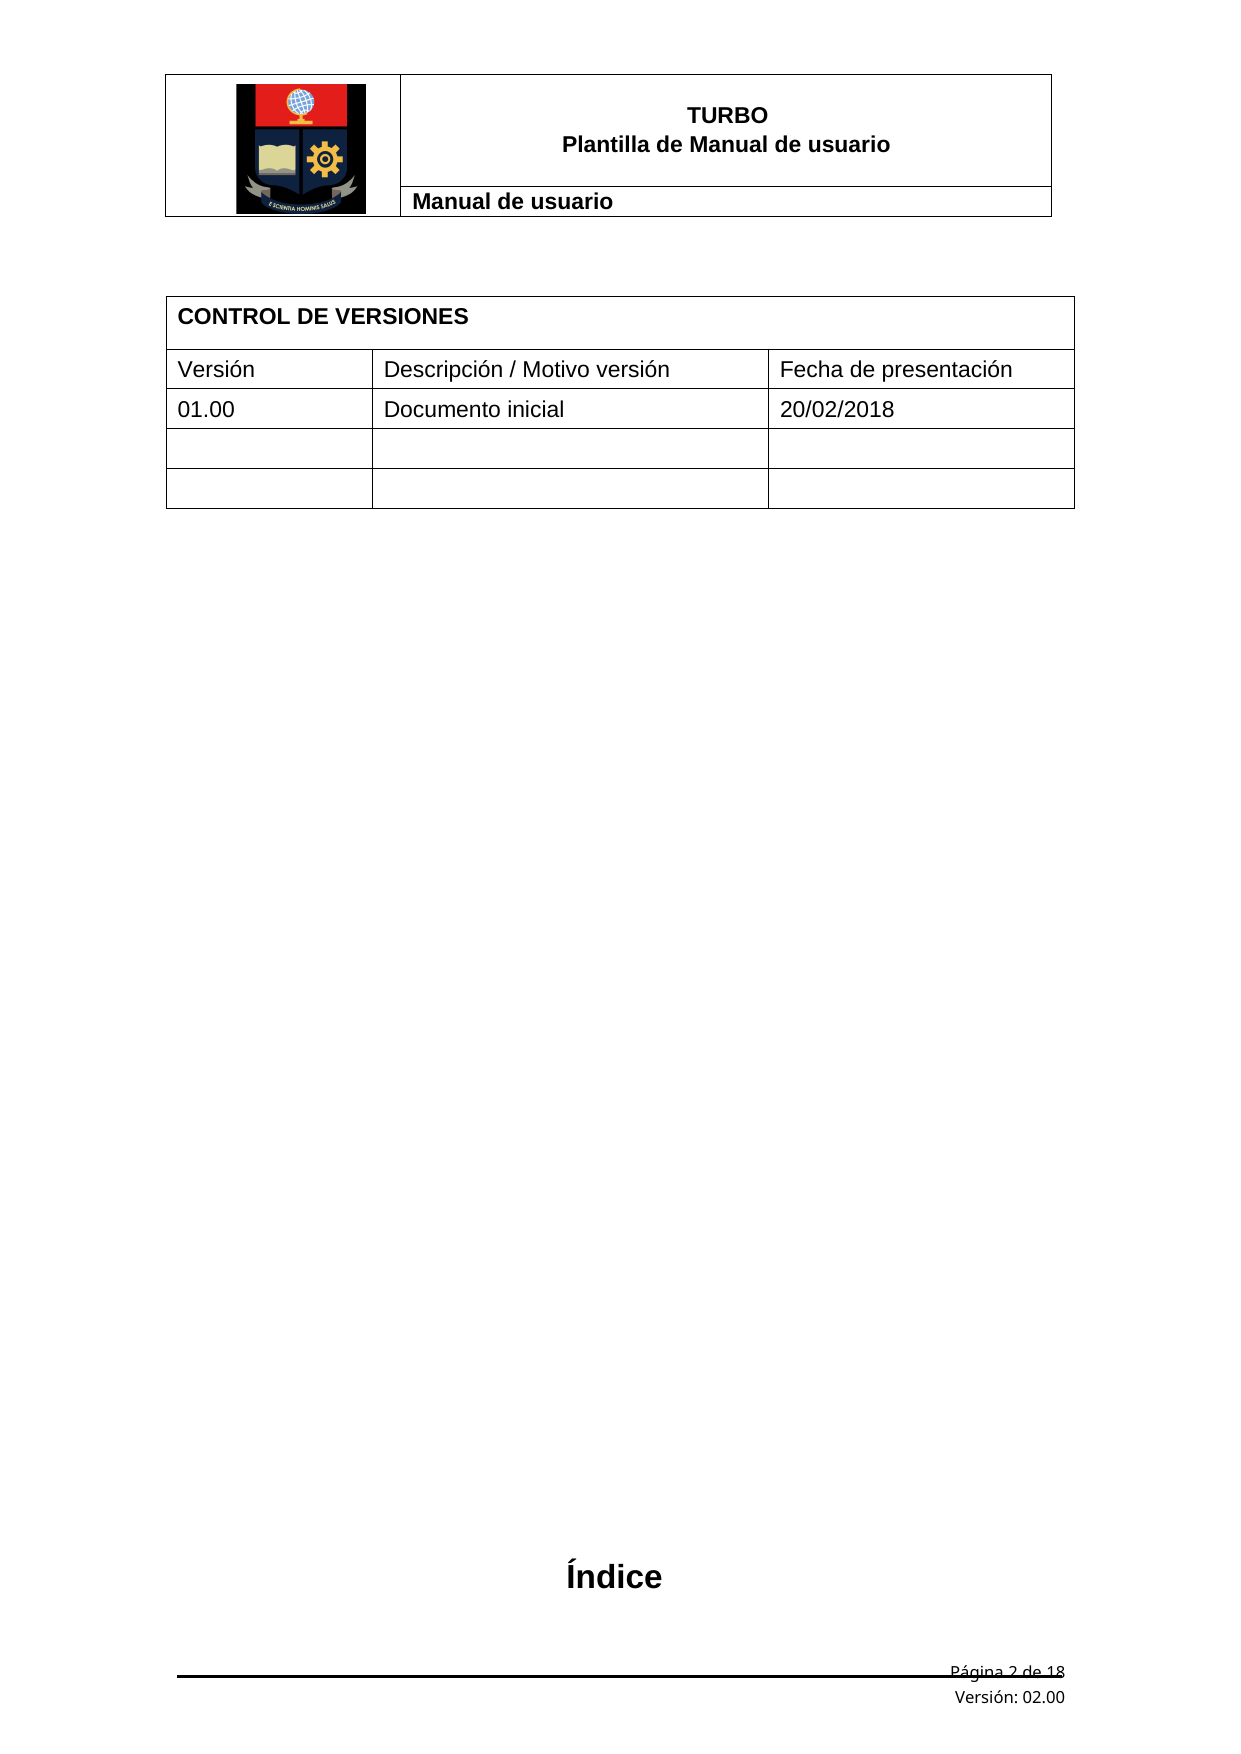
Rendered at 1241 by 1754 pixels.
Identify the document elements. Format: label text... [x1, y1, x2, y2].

table_cell 20/02/2018 [769, 389, 1074, 428]
table_cell 01.00 [167, 389, 372, 428]
table_cell Descripción / Motivo versión [373, 350, 768, 388]
table_cell [167, 429, 372, 468]
table_header CONTROL DE VERSIONES [167, 297, 768, 348]
table_cell Fecha de presentación [769, 350, 1074, 388]
table_cell Versión [167, 350, 372, 388]
table_cell [769, 469, 1074, 508]
text Índice [177, 1557, 1052, 1596]
table_cell [373, 469, 768, 508]
table_cell [373, 429, 768, 468]
table_cell Documento inicial [373, 389, 768, 428]
table_cell [769, 429, 1074, 468]
picture [236, 84, 366, 214]
table_cell [167, 469, 372, 508]
table_header [769, 297, 1074, 348]
